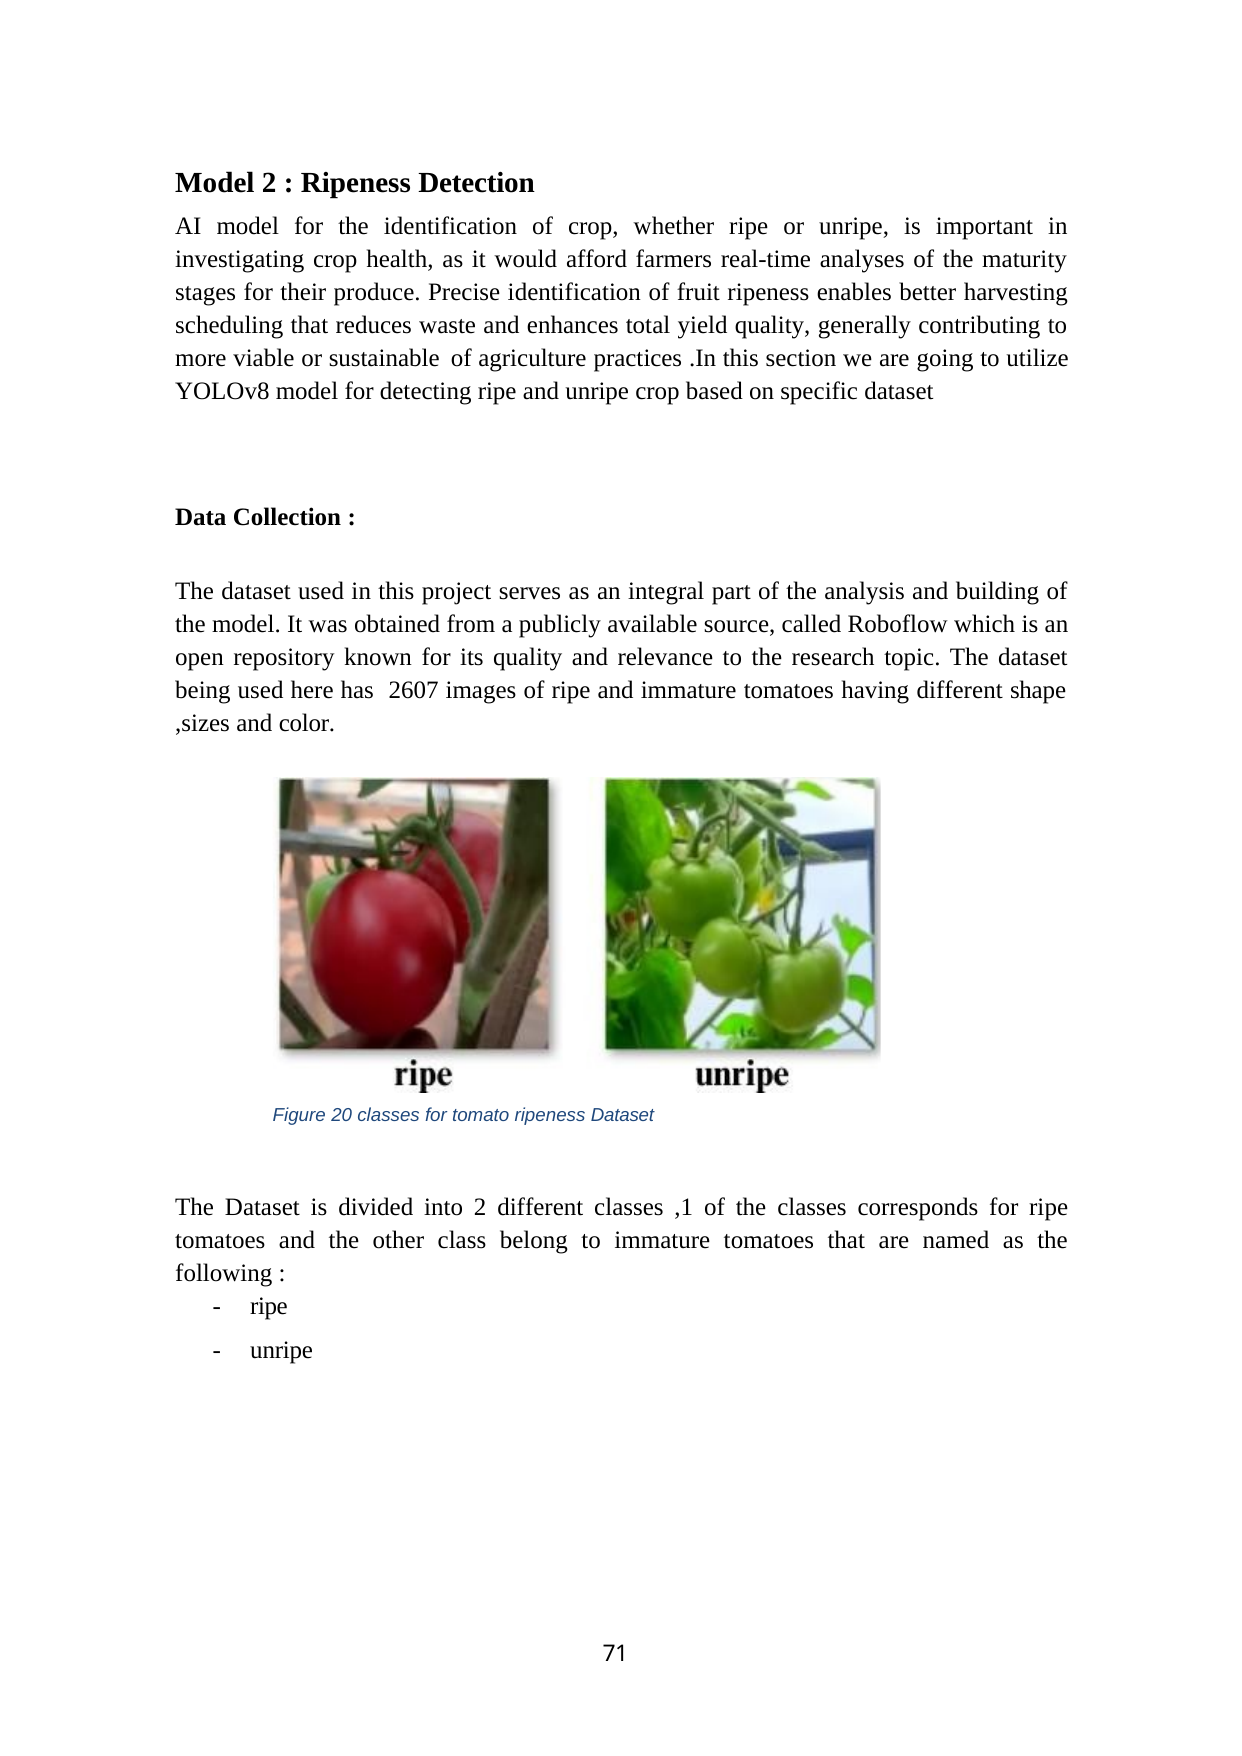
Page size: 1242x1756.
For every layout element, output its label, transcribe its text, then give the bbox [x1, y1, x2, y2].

list unripe [212, 1335, 1197, 1363]
text The Dataset is divided into 2 different classes ,1 of the classes corresponds for ripe tomatoes and the other class belong to immature tomatoes that are named as the following : [175, 1192, 1069, 1287]
list ripe [212, 1291, 1197, 1320]
subtitle Data Collection : [175, 502, 1197, 531]
subtitle Model 2 : Ripeness Detection [175, 165, 1197, 198]
picture [272, 777, 881, 1093]
text AI model for the identification of crop, whether ripe or unripe, is important in investigating crop health, as it would afford farmers real-time analyses of the maturity stages for their produce. Precise identification of fruit ripeness enables better harvesting scheduling that reduces waste and enhances total yield quality, generally contributing to more viable or sustainable of agriculture practices .In this section we are going to utilize YOLOv8 model for detecting ripe and unripe crop based on specific dataset [175, 211, 1069, 405]
text ,sizes and color. [175, 708, 1197, 737]
text The dataset used in this project serves as an integral part of the analysis and building of the model. It was obtained from a publicly available source, called Roboflow which is an open repository known for its quality and relevance to the research topic. The dataset being used here has 2607 images of ripe and immature tomatoes having different shape [175, 576, 1069, 704]
